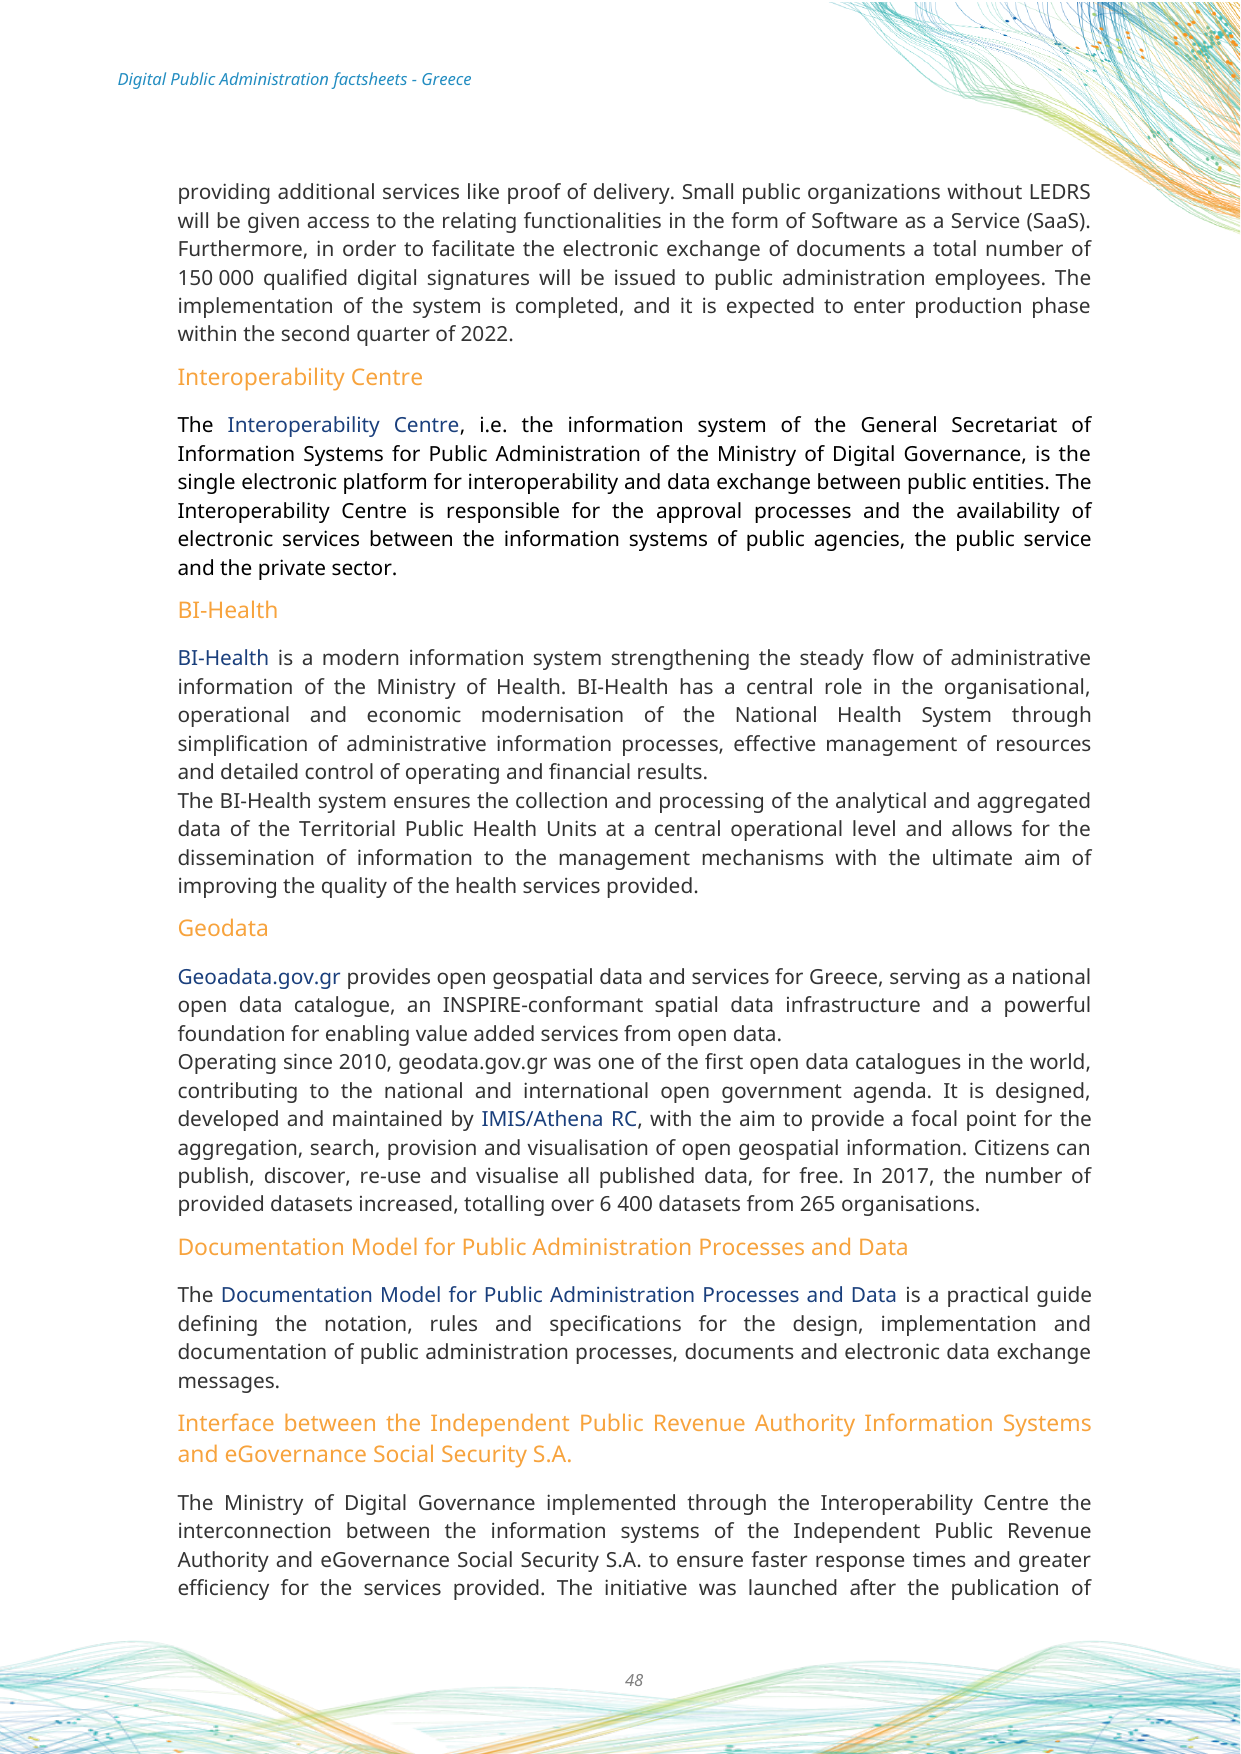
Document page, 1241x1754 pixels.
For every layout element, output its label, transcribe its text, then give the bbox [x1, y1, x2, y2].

subtitle Interface between the Independent Public Revenue Authority Information Systems and eGovernance Social Security S.A. [177, 1407, 1092, 1469]
text Operating since 2010, geodata.gov.gr was one of the first open data catalogues in the world, contributing to the national and international open government agenda. It is designed, developed and maintained by IMIS/Athena RC, with the aim to provide a focal point for the aggregation, search, provision and visualisation of open geospatial information. Citizens can publish, discover, re-use and visualise all published data, for free. In 2017, the number of provided datasets increased, totalling over 6 400 datasets from 265 organisations. [177, 1047, 1092, 1218]
subtitle Interoperability Centre [177, 360, 1092, 392]
picture [0, 1617, 1241, 1754]
subtitle Documentation Model for Public Administration Processes and Data [177, 1230, 1092, 1262]
text The BI-Health system ensures the collection and processing of the analytical and aggregated data of the Territorial Public Health Units at a central operational level and allows for the dissemination of information to the management mechanisms with the ultimate aim of improving the quality of the health services provided. [177, 786, 1092, 899]
text The Documentation Model for Public Administration Processes and Data is a practical guide defining the notation, rules and specifications for the design, implementation and documentation of public administration processes, documents and electronic data exchange messages. [177, 1280, 1092, 1394]
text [177, 177, 1092, 348]
subtitle Geodata [177, 912, 1092, 943]
text BI-Health is a modern information system strengthening the steady flow of administrative information of the Ministry of Health. BI-Health has a central role in the organisational, operational and economic modernisation of the National Health System through simplification of administrative information processes, effective management of resources and detailed control of operating and financial results. [177, 643, 1092, 786]
text The Interoperability Centre, i.e. the information system of the General Secretariat of Information Systems for Public Administration of the Ministry of Digital Governance, is the single electronic platform for interoperability and data exchange between public entities. The Interoperability Centre is responsible for the approval processes and the availability of electronic services between the information systems of public agencies, the public service and the private sector. [177, 410, 1092, 581]
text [177, 1488, 1092, 1602]
subtitle BI-Health [177, 593, 1092, 625]
picture [816, 2, 1241, 252]
text Geoadata.gov.gr provides open geospatial data and services for Greece, serving as a national open data catalogue, an INSPIRE-conformant spatial data infrastructure and a powerful foundation for enabling value added services from open data. [177, 962, 1092, 1047]
